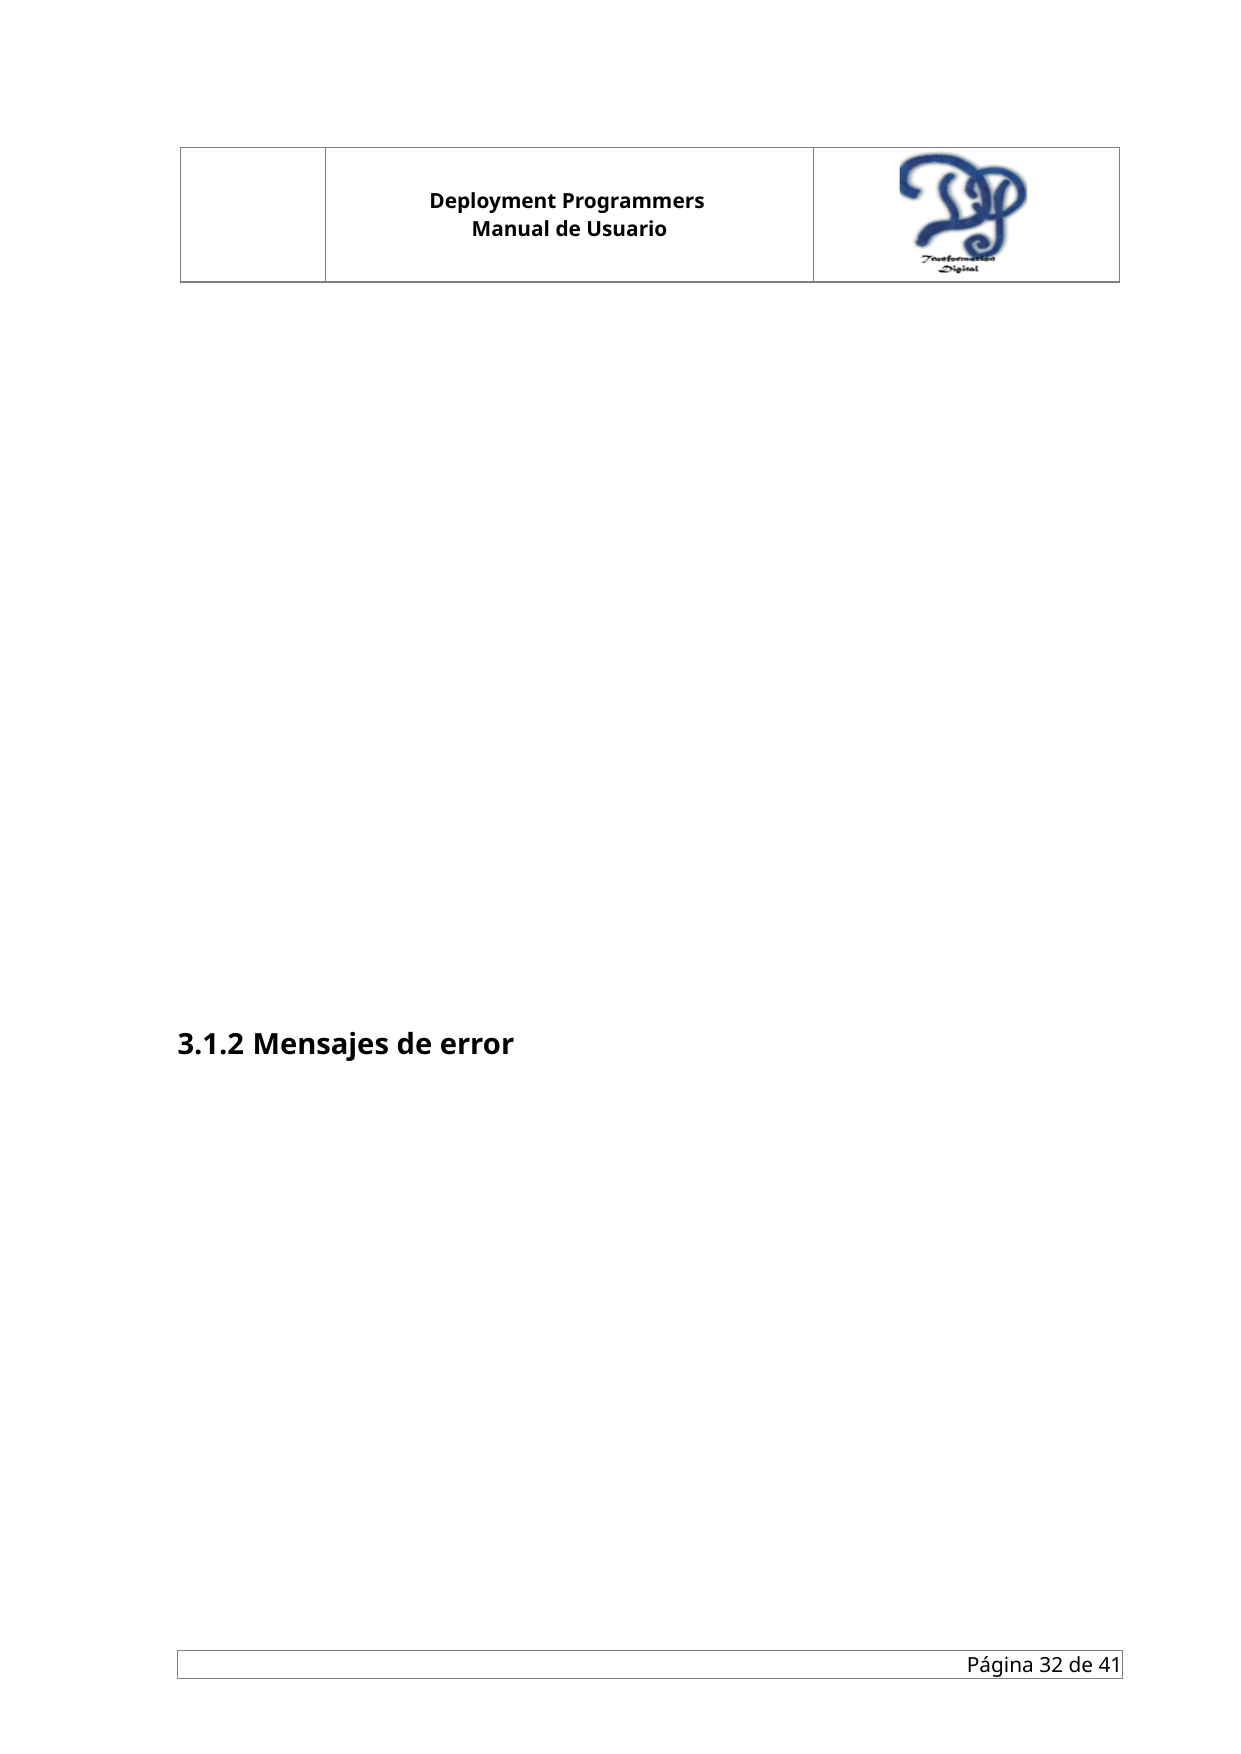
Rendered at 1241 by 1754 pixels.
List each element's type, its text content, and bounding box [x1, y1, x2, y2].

subtitle Mensajes de error [177, 1023, 1122, 1063]
picture [899, 150, 1028, 279]
